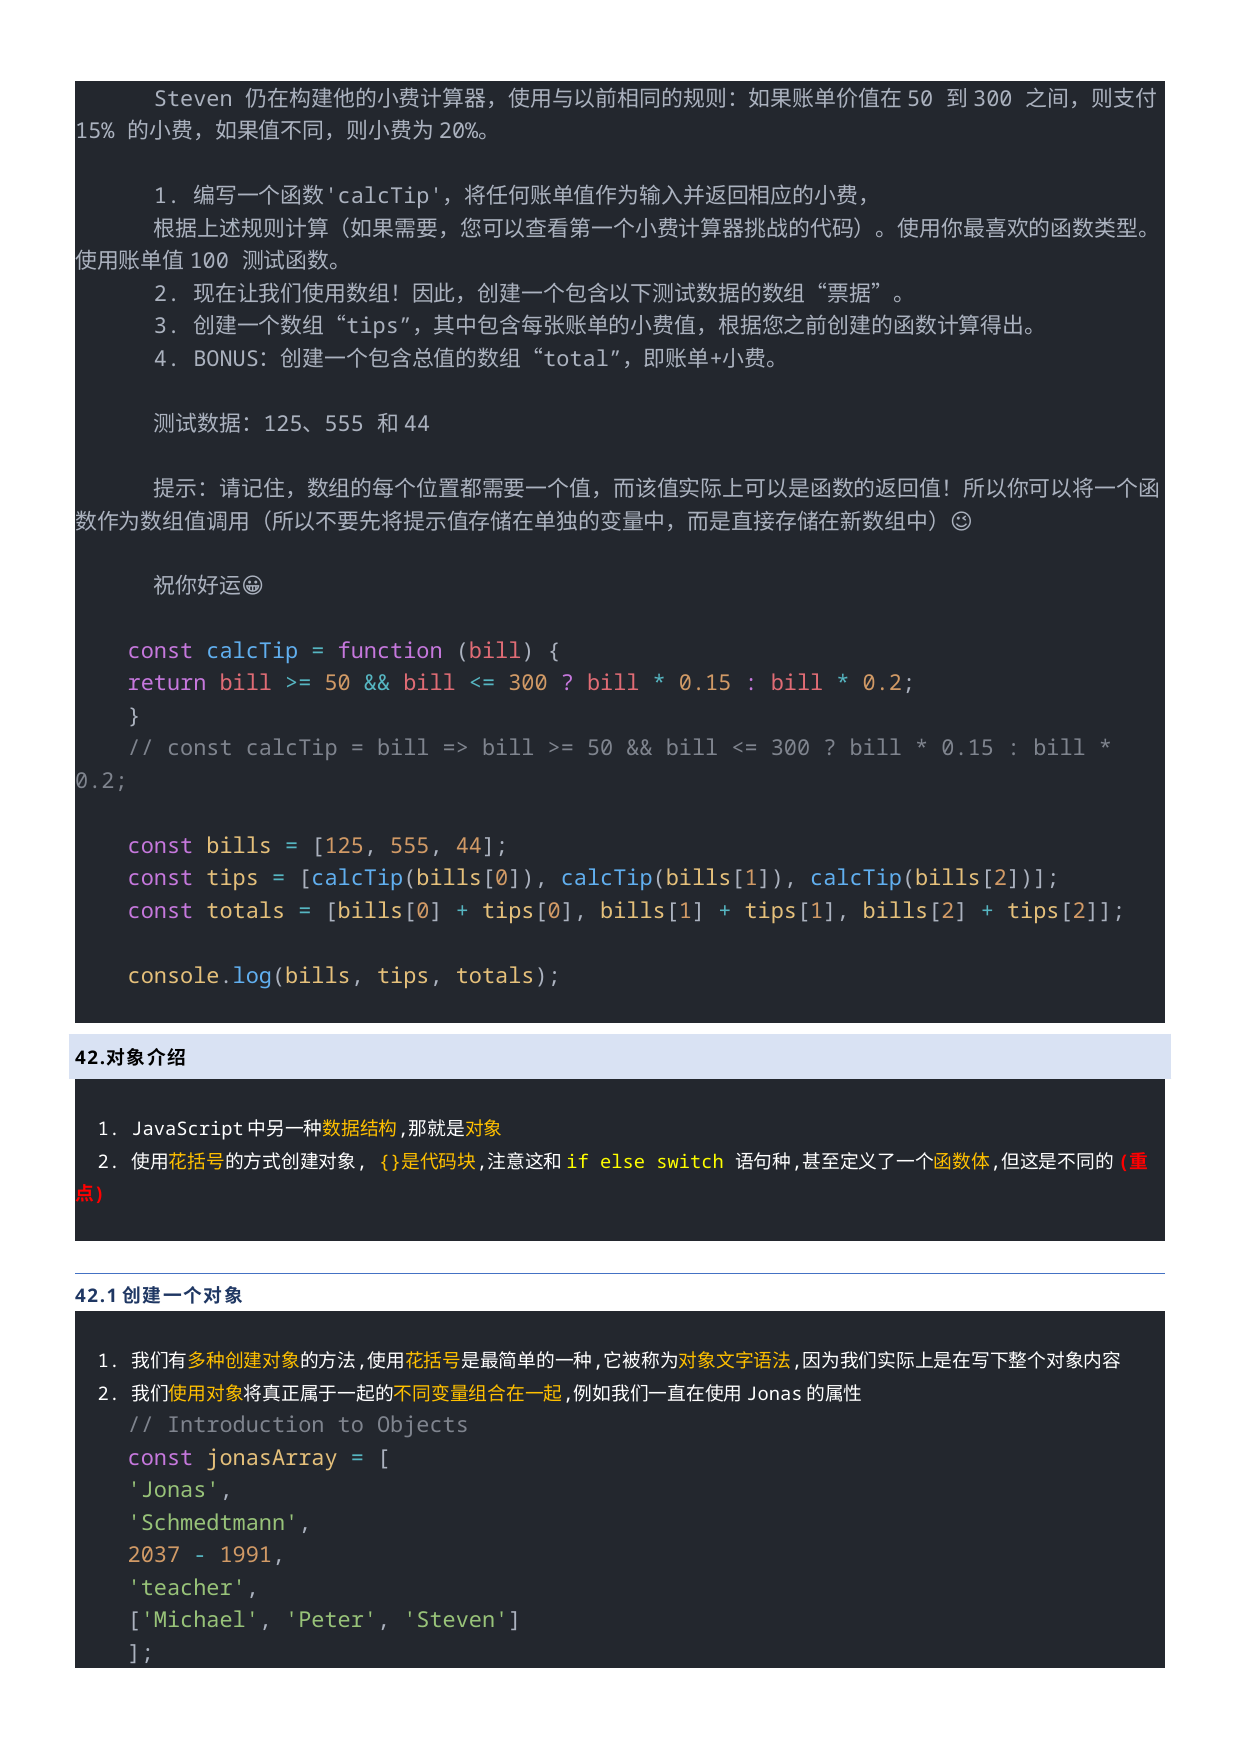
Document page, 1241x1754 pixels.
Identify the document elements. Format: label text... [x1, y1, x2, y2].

text 2. 我们使用对象将真正属于一起的不同变量组合在一起,例如我们一直在使用Jonas的属性 [75, 1376, 1165, 1408]
text ['Michael', 'Peter', 'Steven'] [75, 1603, 1165, 1636]
text const totals = [bills[0] + tips[0], bills[1] + tips[1], bills[2] + tips[2]]; [75, 893, 1165, 926]
text 2. 现在让我们使用数组！因此，创建一个包含以下测试数据的数组“票据”。 [75, 276, 1165, 308]
text const jonasArray = [ [75, 1441, 1165, 1473]
text 4. BONUS：创建一个包含总值的数组“total”，即账单+小费。 [75, 341, 1165, 373]
subtitle 42.对象介绍 [75, 1040, 1165, 1072]
text // const calcTip = bill => bill >= 50 && bill <= 300 ? bill * 0.15 : bill * 0.2; [75, 731, 1165, 796]
text 3. 创建一个数组“tips”，其中包含每张账单的小费值，根据您之前创建的函数计算得出。 [75, 308, 1165, 341]
text const bills = [125, 555, 44]; [75, 828, 1165, 861]
subtitle 42.1创建一个对象 [75, 1274, 1165, 1311]
text 2. 使用花括号的方式创建对象, {}是代码块,注意这和if else switch 语句种,甚至定义了一个函数体,但这是不同的 (重点) [75, 1144, 1165, 1209]
text const calcTip = function (bill) { [75, 633, 1165, 666]
text 根据上述规则计算（如果需要，您可以查看第一个小费计算器挑战的代码）。使用你最喜欢的函数类型。使用账单值 100 测试函数。 [75, 211, 1165, 276]
text 1. JavaScript中另一种数据结构,那就是对象 [75, 1111, 1165, 1144]
text // Introduction to Objects [75, 1408, 1165, 1441]
text 祝你好运😀 [75, 568, 1165, 601]
text console.log(bills, tips, totals); [75, 958, 1165, 991]
text ]; [75, 1636, 1165, 1668]
text 'Schmedtmann', [75, 1506, 1165, 1538]
text } [75, 698, 1165, 731]
text const tips = [calcTip(bills[0]), calcTip(bills[1]), calcTip(bills[2])]; [75, 861, 1165, 893]
text return bill >= 50 && bill <= 300 ? bill * 0.15 : bill * 0.2; [75, 666, 1165, 698]
text 'teacher', [75, 1571, 1165, 1603]
text Steven 仍在构建他的小费计算器，使用与以前相同的规则：如果账单价值在 50 到 300 之间，则支付 15% 的小费，如果值不同，则小费为 20%。 [75, 81, 1165, 146]
text 'Jonas', [75, 1473, 1165, 1506]
text 提示：请记住，数组的每个位置都需要一个值，而该值实际上可以是函数的返回值！所以你可以将一个函数作为数组值调用（所以不要先将提示值存储在单独的变量中，而是直接存储在新数组中）😉 [75, 471, 1165, 536]
text 1. 编写一个函数'calcTip'，将任何账单值作为输入并返回相应的小费， [75, 178, 1165, 211]
text 1. 我们有多种创建对象的方法,使用花括号是最简单的一种,它被称为对象文字语法,因为我们实际上是在写下整个对象内容 [75, 1343, 1165, 1376]
text 2037 - 1991, [75, 1538, 1165, 1571]
text 测试数据：125、555 和 44 [75, 406, 1165, 438]
